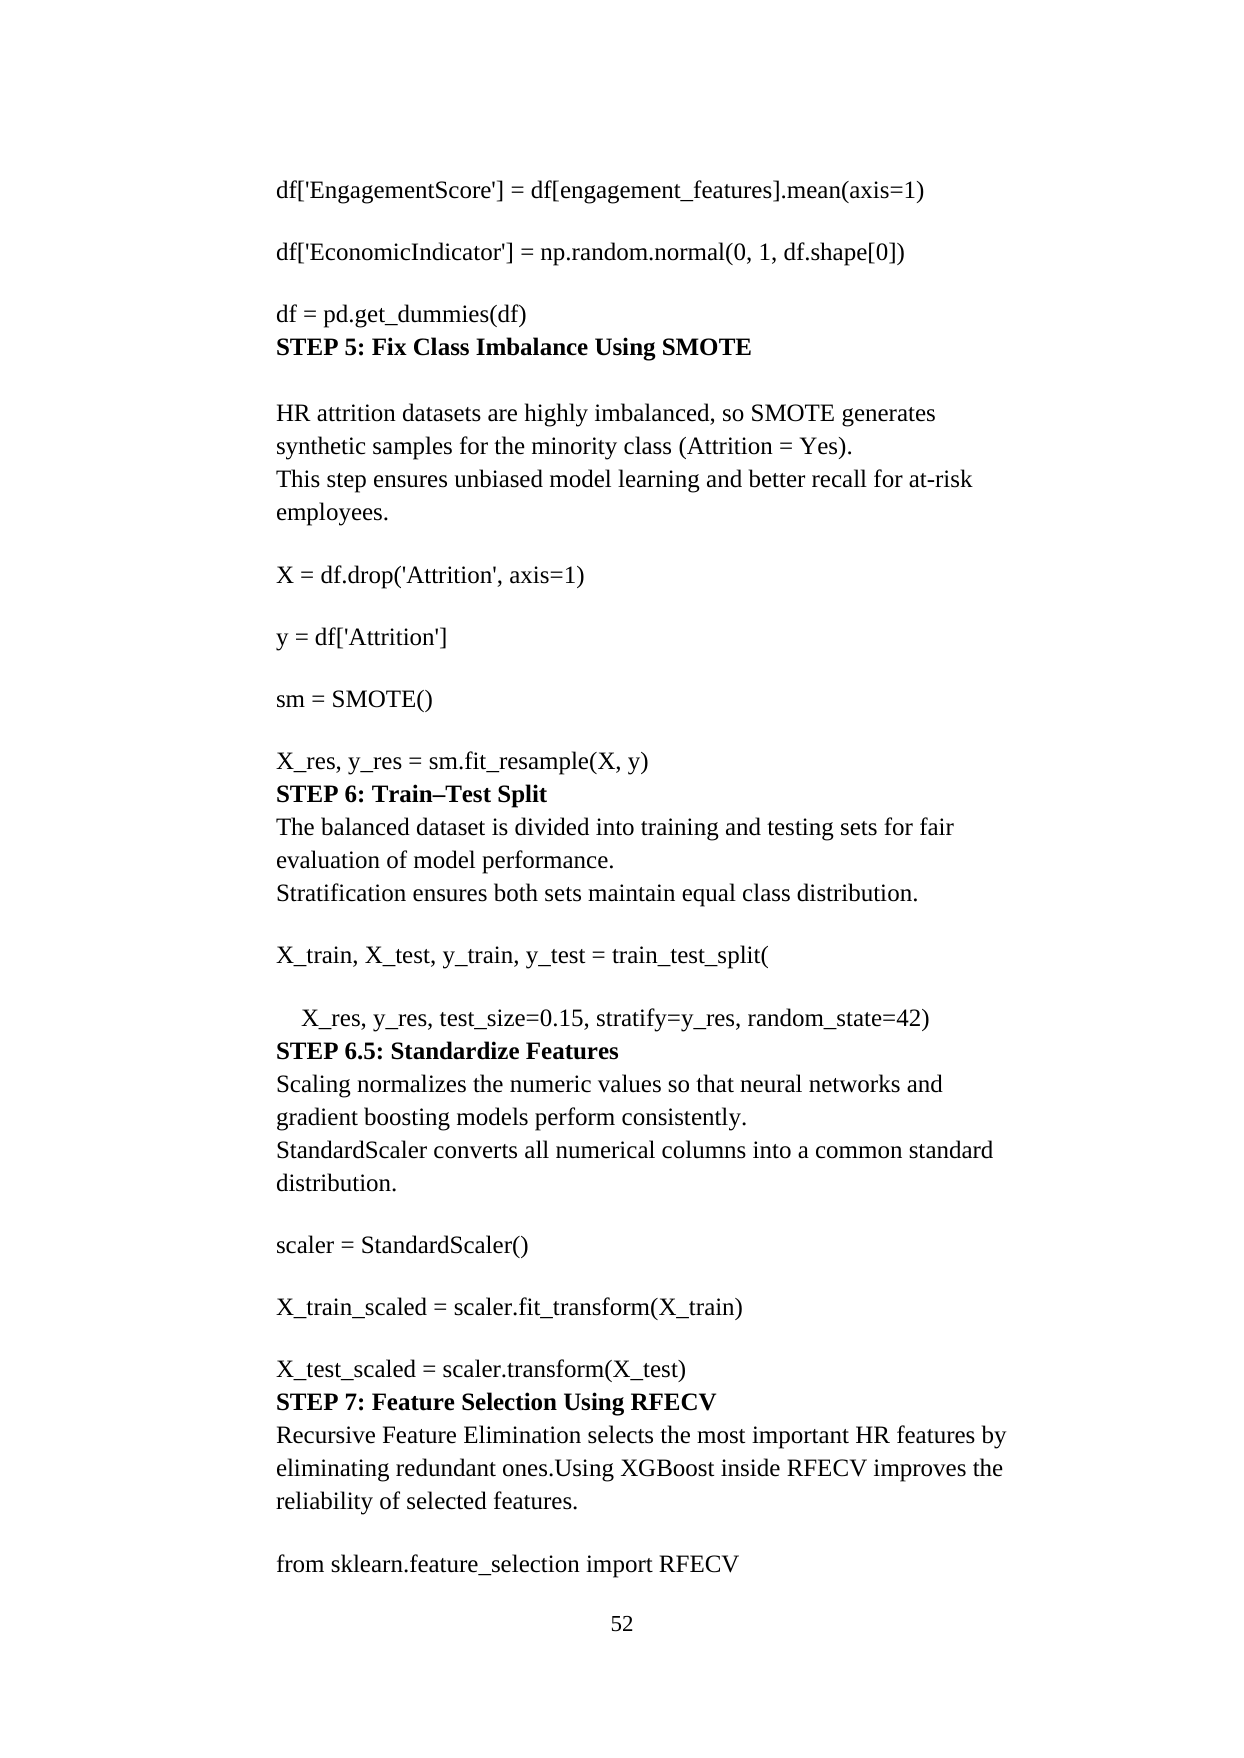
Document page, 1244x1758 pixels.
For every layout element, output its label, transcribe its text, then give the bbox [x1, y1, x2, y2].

text X_res, y_res, test_size=0.15, stratify=y_res, random_state=42) [276, 1003, 1027, 1031]
text X = df.drop('Attrition', axis=1) [276, 560, 1027, 588]
text X_train, X_test, y_train, y_test = train_test_split( [276, 941, 1027, 969]
text STEP 6: Train–Test Split The balanced dataset is divided into training and testing sets for fair evaluation of model performance. Stratification ensures both sets maintain equal class distribution. [276, 779, 1027, 907]
text STEP 7: Feature Selection Using RFECV Recursive Feature Elimination selects the most important HR features by [276, 1387, 1027, 1449]
text X_test_scaled = scaler.transform(X_test) [276, 1354, 1027, 1383]
text sm = SMOTE() [276, 684, 1027, 713]
text y = df['Attrition'] [276, 622, 1027, 651]
text df['EconomicIndicator'] = np.random.normal(0, 1, df.shape[0]) [276, 237, 1027, 266]
text from sklearn.feature_selection import RFECV [276, 1549, 1027, 1577]
text X_res, y_res = sm.fit_resample(X, y) [276, 746, 1027, 775]
text df['EngagementScore'] = df[engagement_features].mean(axis=1) [276, 175, 1027, 204]
text df = pd.get_dummies(df) [276, 299, 1027, 328]
text X_train_scaled = scaler.fit_transform(X_train) [276, 1292, 1027, 1321]
text eliminating redundant ones.Using XGBoost inside RFECV improves the reliability of selected features. [276, 1453, 1027, 1515]
text HR attrition datasets are highly imbalanced, so SMOTE generates synthetic samples for the minority class (Attrition = Yes). This step ensures unbiased model learning and better recall for at-risk employees. [276, 365, 1027, 526]
text STEP 6.5: Standardize Features Scaling normalizes the numeric values so that neural networks and gradient boosting models perform consistently. StandardScaler converts all numerical columns into a common standard distribution. [276, 1036, 1027, 1197]
text scaler = StandardScaler() [276, 1230, 1027, 1259]
text STEP 5: Fix Class Imbalance Using SMOTE [276, 332, 1027, 361]
